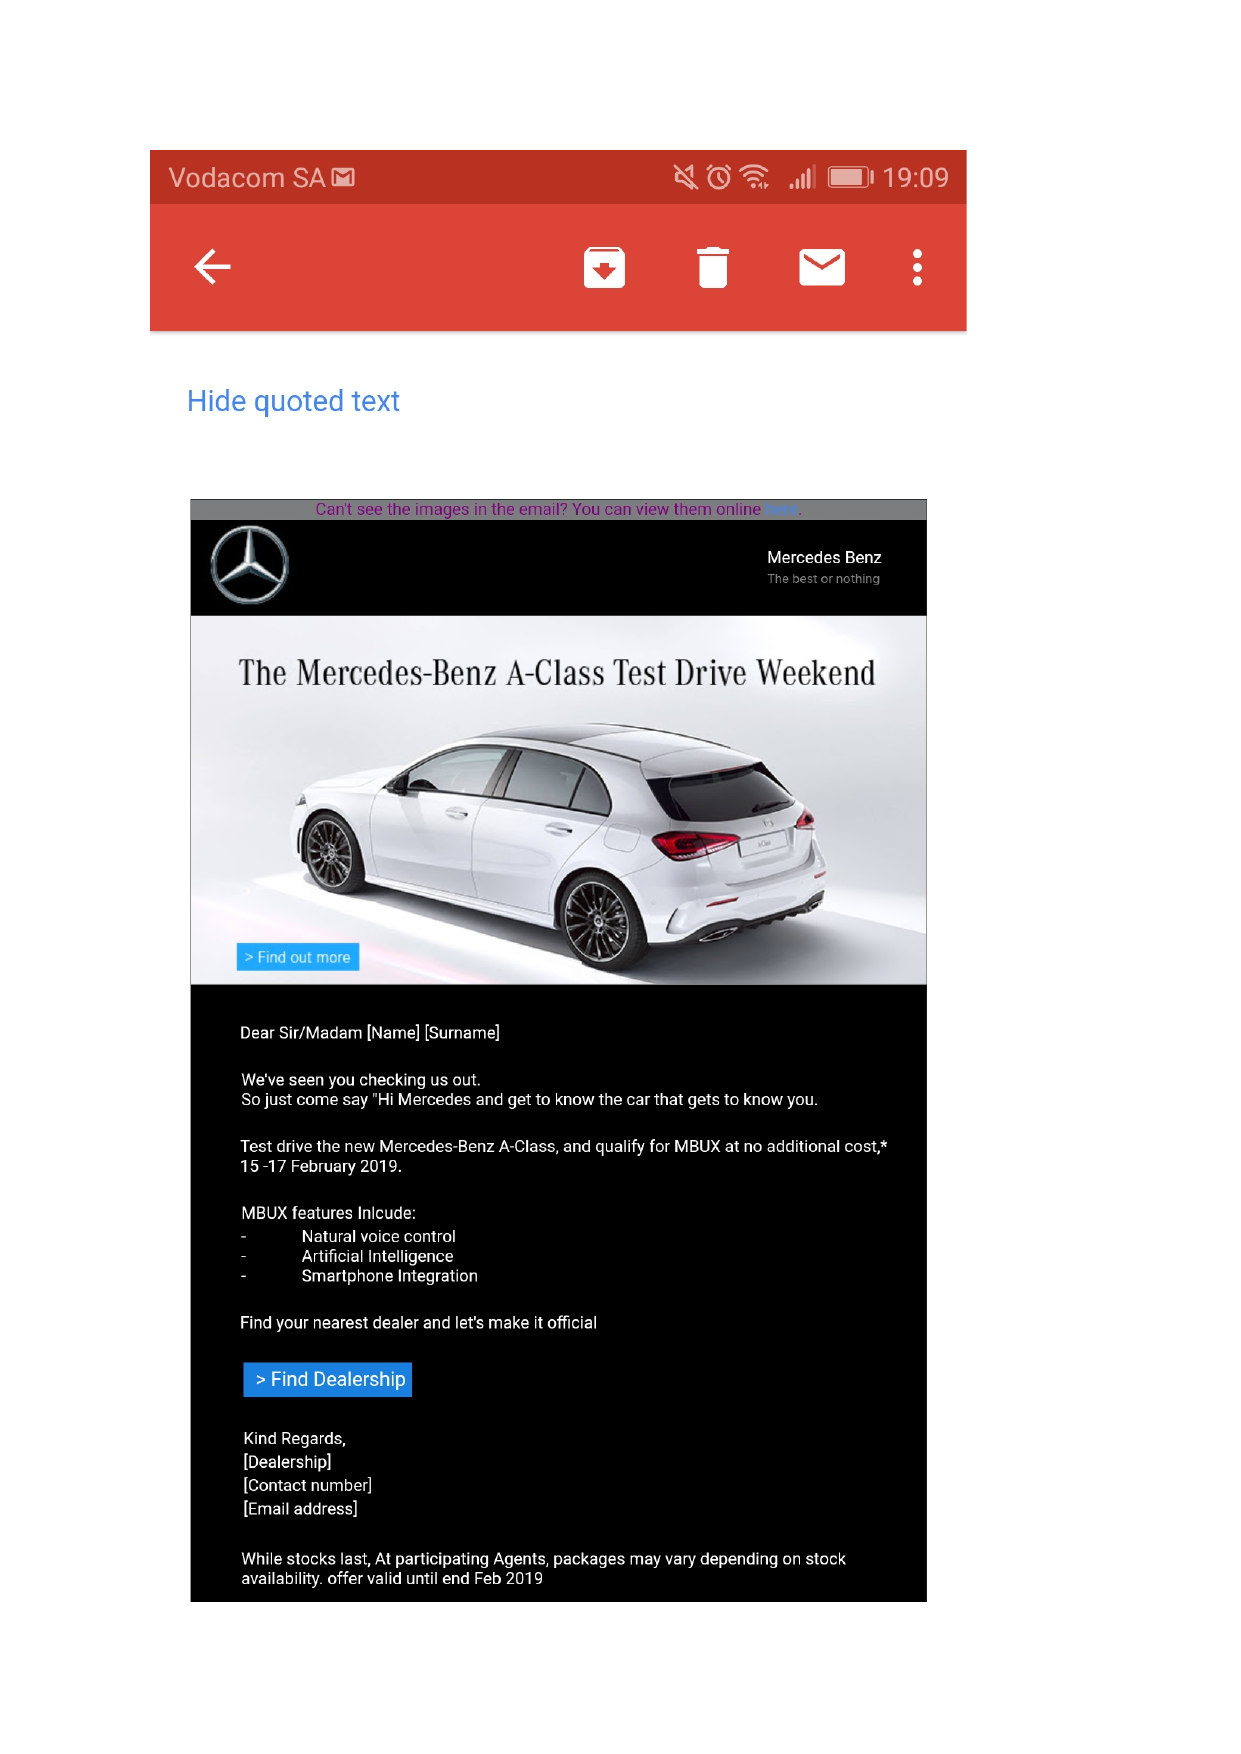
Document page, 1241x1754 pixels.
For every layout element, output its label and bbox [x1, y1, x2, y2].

picture [150, 150, 967, 1602]
